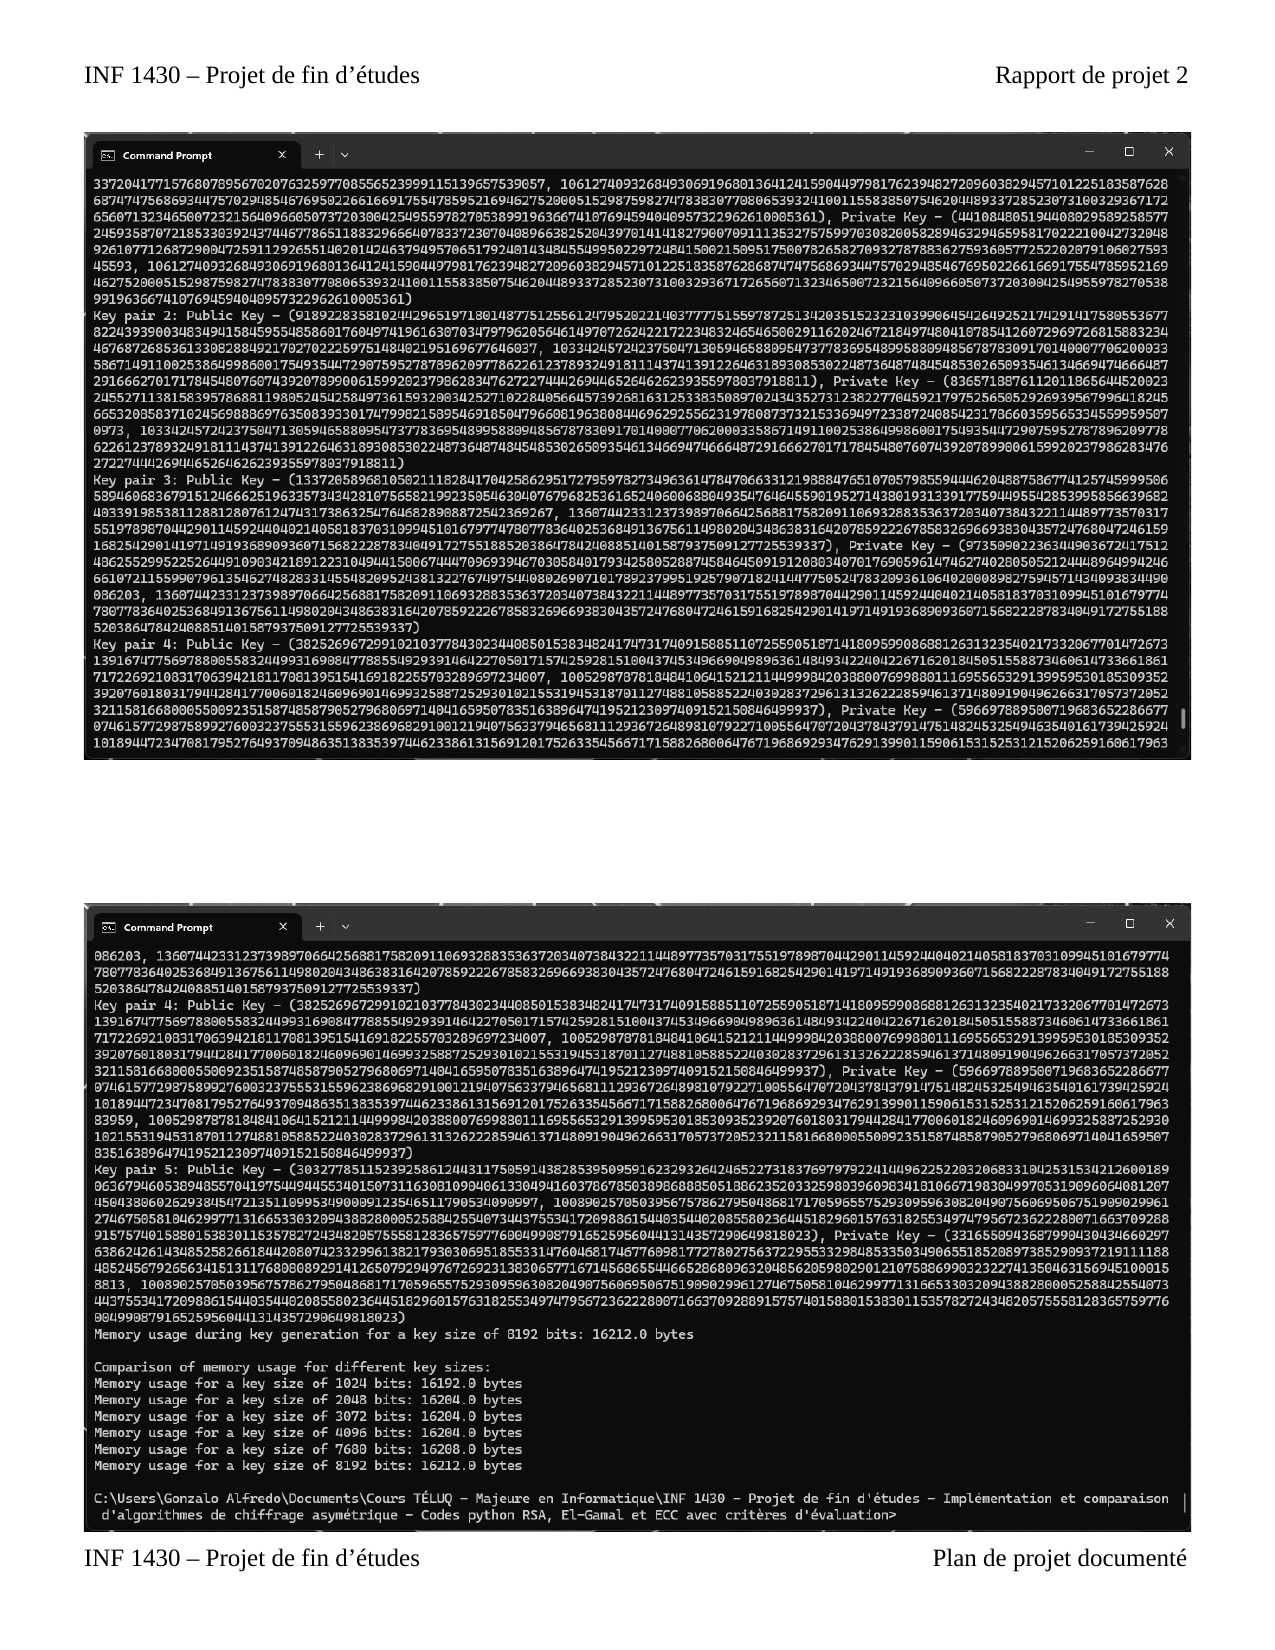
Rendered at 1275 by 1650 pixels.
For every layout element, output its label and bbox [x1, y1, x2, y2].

picture [83, 903, 1192, 1532]
picture [83, 132, 1192, 760]
